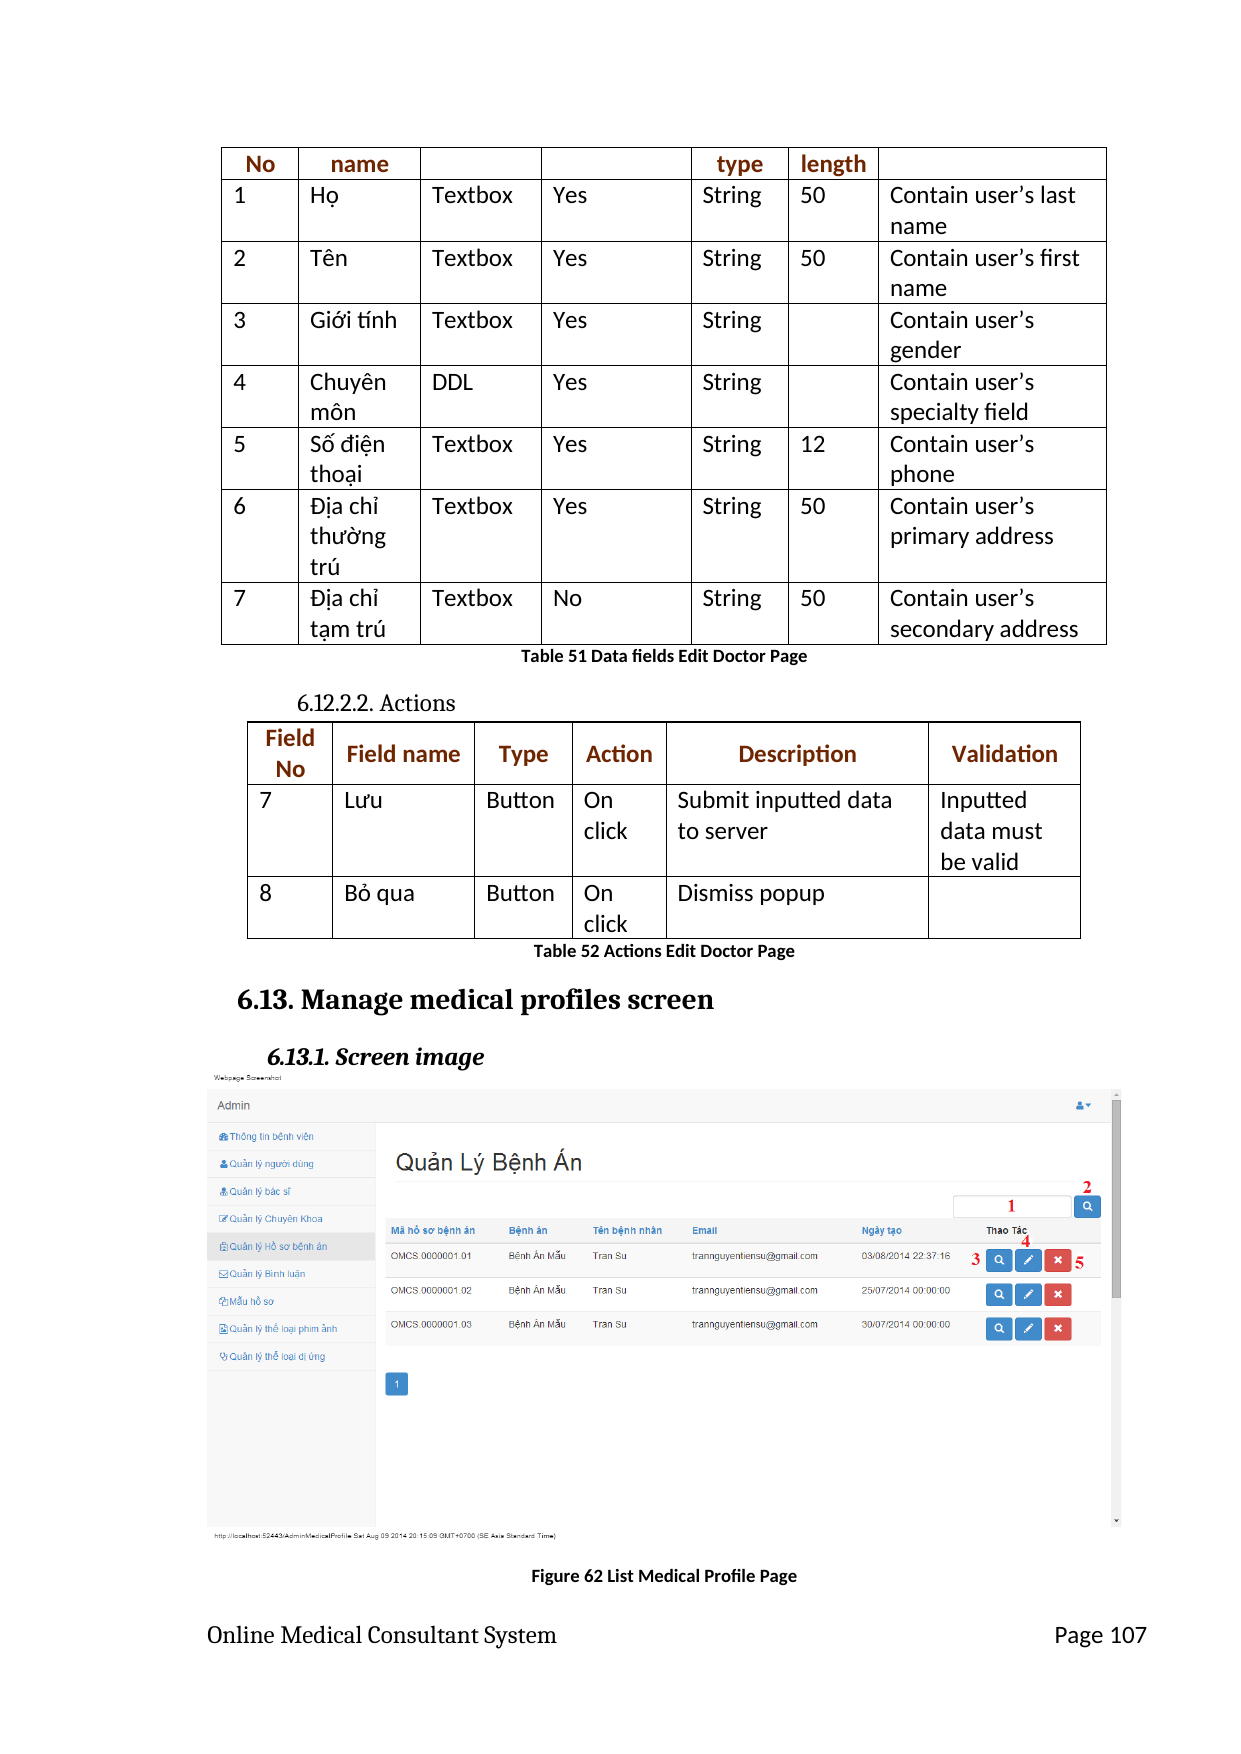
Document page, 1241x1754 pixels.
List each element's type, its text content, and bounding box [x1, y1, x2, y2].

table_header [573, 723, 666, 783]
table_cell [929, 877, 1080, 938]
subtitle Actions [282, 688, 1122, 717]
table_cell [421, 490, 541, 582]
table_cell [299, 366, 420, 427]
text Figure 62 List Medical Profile Page [207, 1565, 1122, 1588]
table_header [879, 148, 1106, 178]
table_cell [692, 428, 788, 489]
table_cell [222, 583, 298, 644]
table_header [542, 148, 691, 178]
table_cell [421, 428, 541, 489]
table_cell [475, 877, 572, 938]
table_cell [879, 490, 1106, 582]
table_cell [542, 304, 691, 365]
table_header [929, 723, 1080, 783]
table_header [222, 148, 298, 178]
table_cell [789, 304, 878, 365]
subtitle Manage medical profiles screen [237, 983, 1122, 1017]
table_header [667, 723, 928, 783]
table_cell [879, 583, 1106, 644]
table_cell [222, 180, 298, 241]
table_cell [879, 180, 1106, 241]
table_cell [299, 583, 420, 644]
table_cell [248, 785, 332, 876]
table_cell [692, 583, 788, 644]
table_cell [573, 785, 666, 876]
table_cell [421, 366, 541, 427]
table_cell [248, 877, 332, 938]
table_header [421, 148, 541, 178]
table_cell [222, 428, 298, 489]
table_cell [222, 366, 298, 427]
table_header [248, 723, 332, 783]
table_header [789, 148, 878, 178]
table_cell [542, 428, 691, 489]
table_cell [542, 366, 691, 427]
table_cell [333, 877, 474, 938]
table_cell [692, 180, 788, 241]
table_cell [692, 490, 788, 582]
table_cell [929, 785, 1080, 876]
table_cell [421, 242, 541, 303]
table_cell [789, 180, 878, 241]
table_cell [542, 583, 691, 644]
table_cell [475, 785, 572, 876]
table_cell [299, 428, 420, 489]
text Table 51 Data fields Edit Doctor Page [207, 645, 1122, 668]
picture [207, 1075, 1122, 1540]
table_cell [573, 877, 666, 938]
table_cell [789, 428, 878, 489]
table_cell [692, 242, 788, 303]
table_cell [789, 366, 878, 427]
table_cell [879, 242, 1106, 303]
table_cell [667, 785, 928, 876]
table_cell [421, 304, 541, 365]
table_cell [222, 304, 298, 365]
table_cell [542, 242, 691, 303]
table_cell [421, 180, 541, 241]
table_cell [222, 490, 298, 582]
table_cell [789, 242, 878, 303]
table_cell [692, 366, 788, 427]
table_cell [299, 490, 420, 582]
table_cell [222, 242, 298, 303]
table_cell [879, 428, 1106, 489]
text Table 52 Actions Edit Doctor Page [207, 939, 1122, 962]
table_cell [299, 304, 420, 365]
subtitle Screen image [267, 1042, 1122, 1071]
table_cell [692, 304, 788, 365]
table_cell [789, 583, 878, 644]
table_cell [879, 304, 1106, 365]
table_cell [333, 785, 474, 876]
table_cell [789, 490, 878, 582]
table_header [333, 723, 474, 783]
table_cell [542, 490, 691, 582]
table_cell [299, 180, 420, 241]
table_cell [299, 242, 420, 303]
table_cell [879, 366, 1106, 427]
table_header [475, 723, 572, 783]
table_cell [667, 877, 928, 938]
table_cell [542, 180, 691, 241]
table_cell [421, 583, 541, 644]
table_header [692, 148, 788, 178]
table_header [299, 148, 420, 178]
